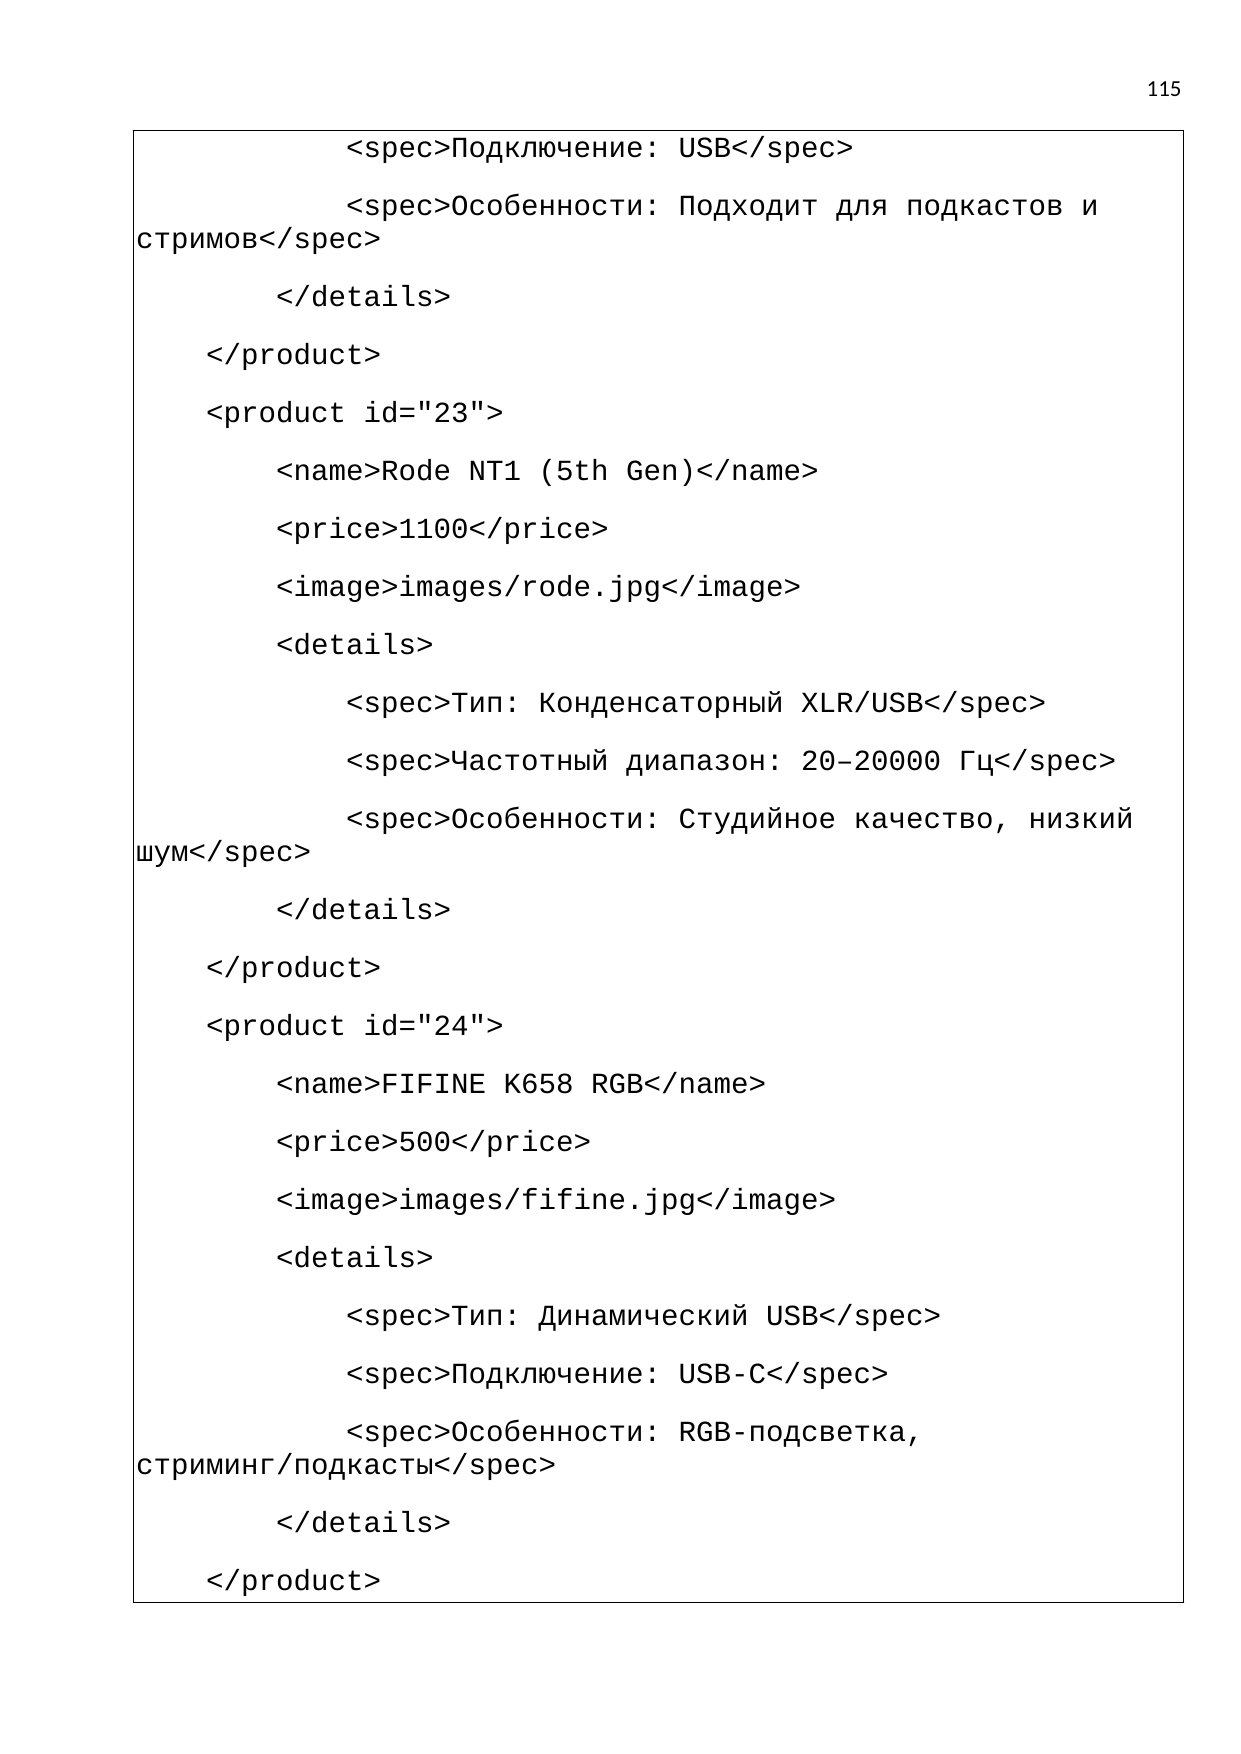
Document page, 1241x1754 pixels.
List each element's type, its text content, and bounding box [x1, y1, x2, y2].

text <name>Rode NT1 (5th Gen)</name> [134, 453, 1183, 489]
text <price>1100</price> [134, 511, 1183, 547]
text <details> [134, 1240, 1183, 1276]
text </details> [134, 279, 1183, 315]
text <product id="23"> [134, 395, 1183, 431]
text <spec>Особенности: Студийное качество, низкий шум</spec> [134, 801, 1183, 870]
text <spec>Особенности: Подходит для подкастов и стримов</spec> [134, 188, 1183, 257]
text <details> [134, 627, 1183, 663]
text <name>FIFINE K658 RGB</name> [134, 1066, 1183, 1102]
text <product id="24"> [134, 1008, 1183, 1044]
text </product> [134, 337, 1183, 373]
text <spec>Тип: Конденсаторный XLR/USB</spec> [134, 685, 1183, 721]
text <spec>Особенности: RGB-подсветка, стриминг/подкасты</spec> [134, 1414, 1183, 1483]
text <image>images/fifine.jpg</image> [134, 1182, 1183, 1218]
text </product> [134, 1563, 1183, 1602]
text <price>500</price> [134, 1124, 1183, 1160]
text <spec>Частотный диапазон: 20–20000 Гц</spec> [134, 743, 1183, 779]
text </product> [134, 950, 1183, 986]
text <spec>Подключение: USB-C</spec> [134, 1356, 1183, 1392]
text <image>images/rode.jpg</image> [134, 569, 1183, 605]
text </details> [134, 892, 1183, 928]
text <spec>Подключение: USB</spec> [134, 131, 1183, 166]
text <spec>Тип: Динамический USB</spec> [134, 1298, 1183, 1334]
text </details> [134, 1505, 1183, 1542]
